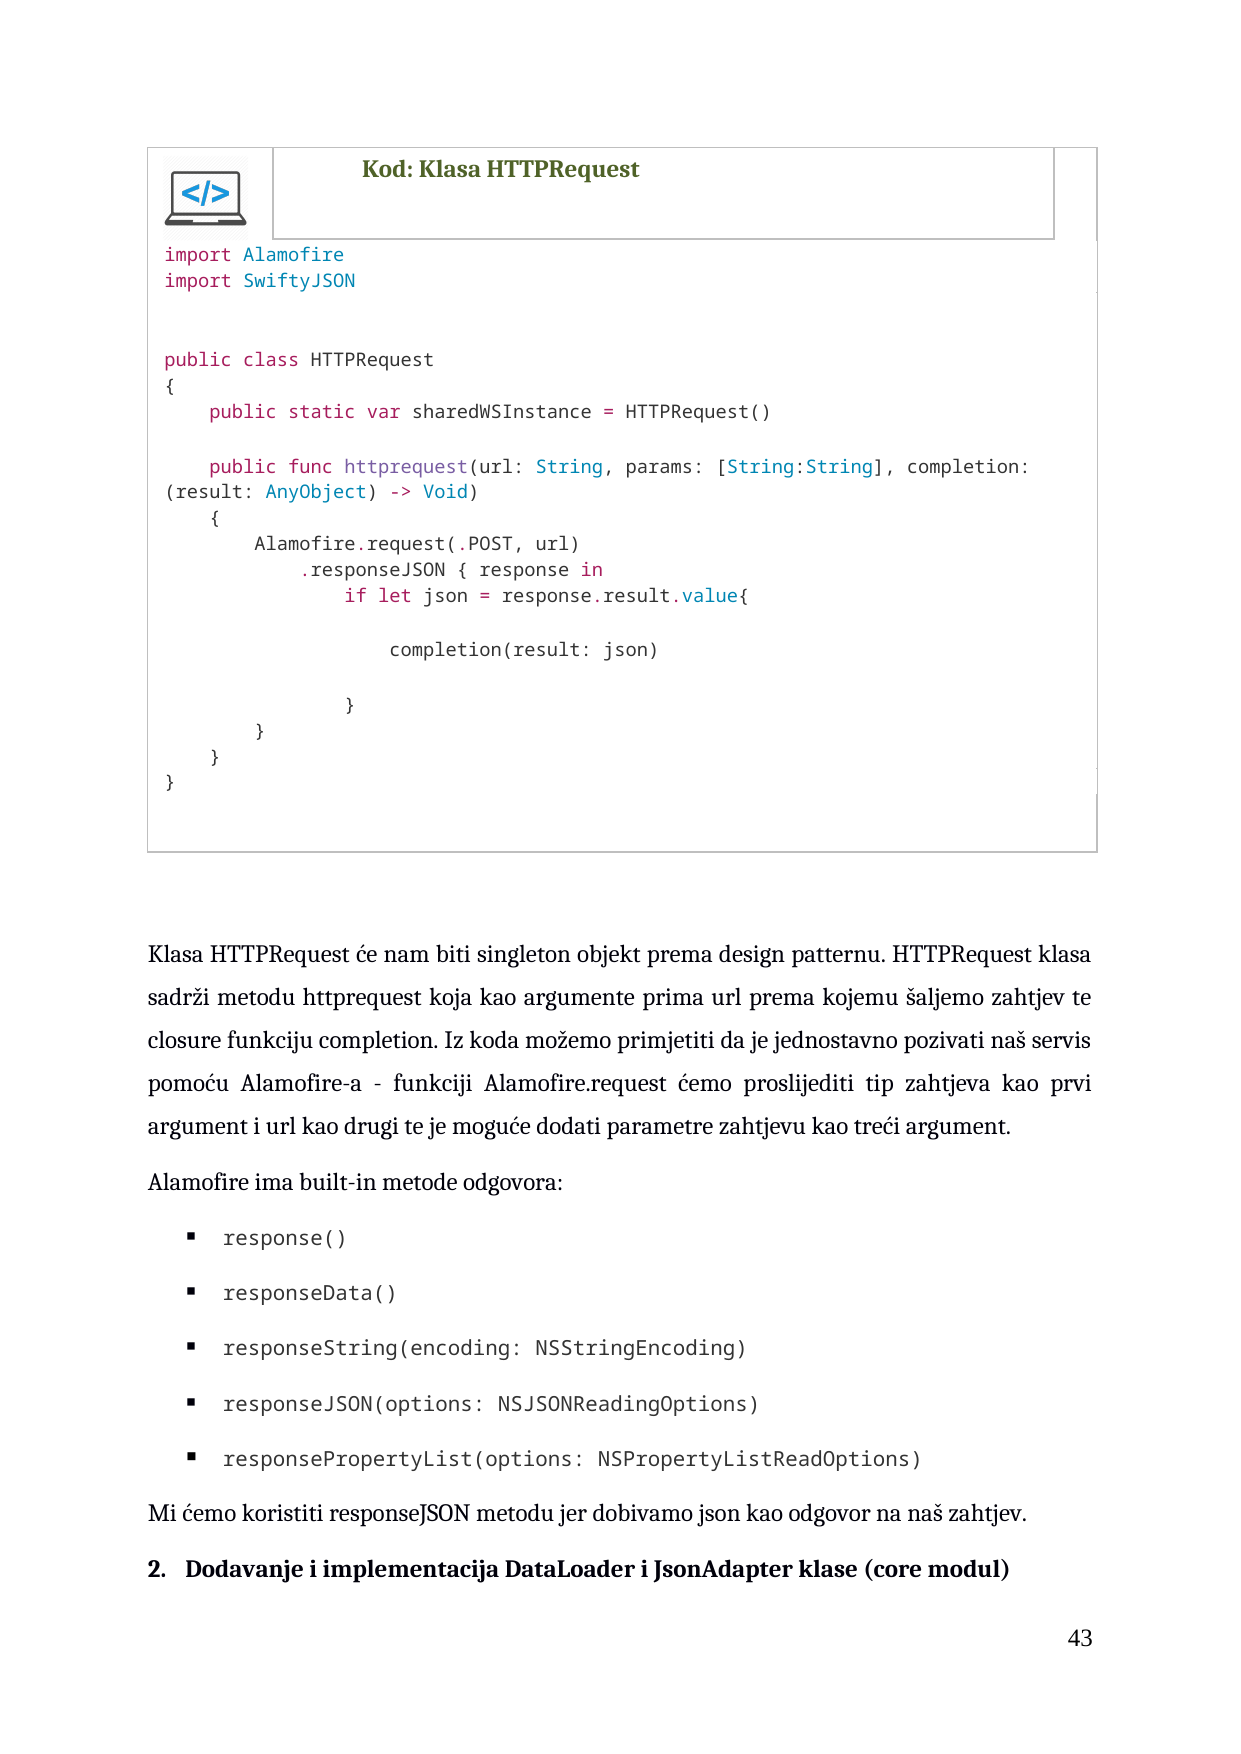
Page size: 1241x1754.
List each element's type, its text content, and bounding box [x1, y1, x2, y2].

text Mi ćemo koristiti responseJSON metodu jer dobivamo json kao odgovor na naš zahtjev. [148, 1499, 1093, 1528]
text Alamofire ima built-in metode odgovora: [148, 1168, 1093, 1196]
picture [162, 155, 249, 241]
list responseJSON(options: NSJSONReadingOptions) [185, 1389, 1093, 1417]
list responseString(encoding: NSStringEncoding) [185, 1333, 1093, 1362]
list response() [185, 1223, 1093, 1252]
list responsePropertyList(options: NSPropertyListReadOptions) [185, 1444, 1093, 1472]
list Dodavanje i implementacija DataLoader i JsonAdapter klase (core modul) [148, 1554, 1093, 1583]
list responseData() [185, 1278, 1093, 1307]
text Klasa HTTPRequest će nam biti singleton objekt prema design patternu. HTTPRequest klasa sadrži metodu httprequest koja kao argumente prima url prema kojemu šaljemo zahtjev te closure funkciju completion. Iz koda možemo primjetiti da je jednostavno pozivati naš servis pomoću Alamofire-a - funkciji Alamofire.request ćemo proslijediti tip zahtjeva kao prvi argument i url kao drugi te je moguće dodati parametre zahtjevu kao treći argument. [148, 939, 1093, 1141]
